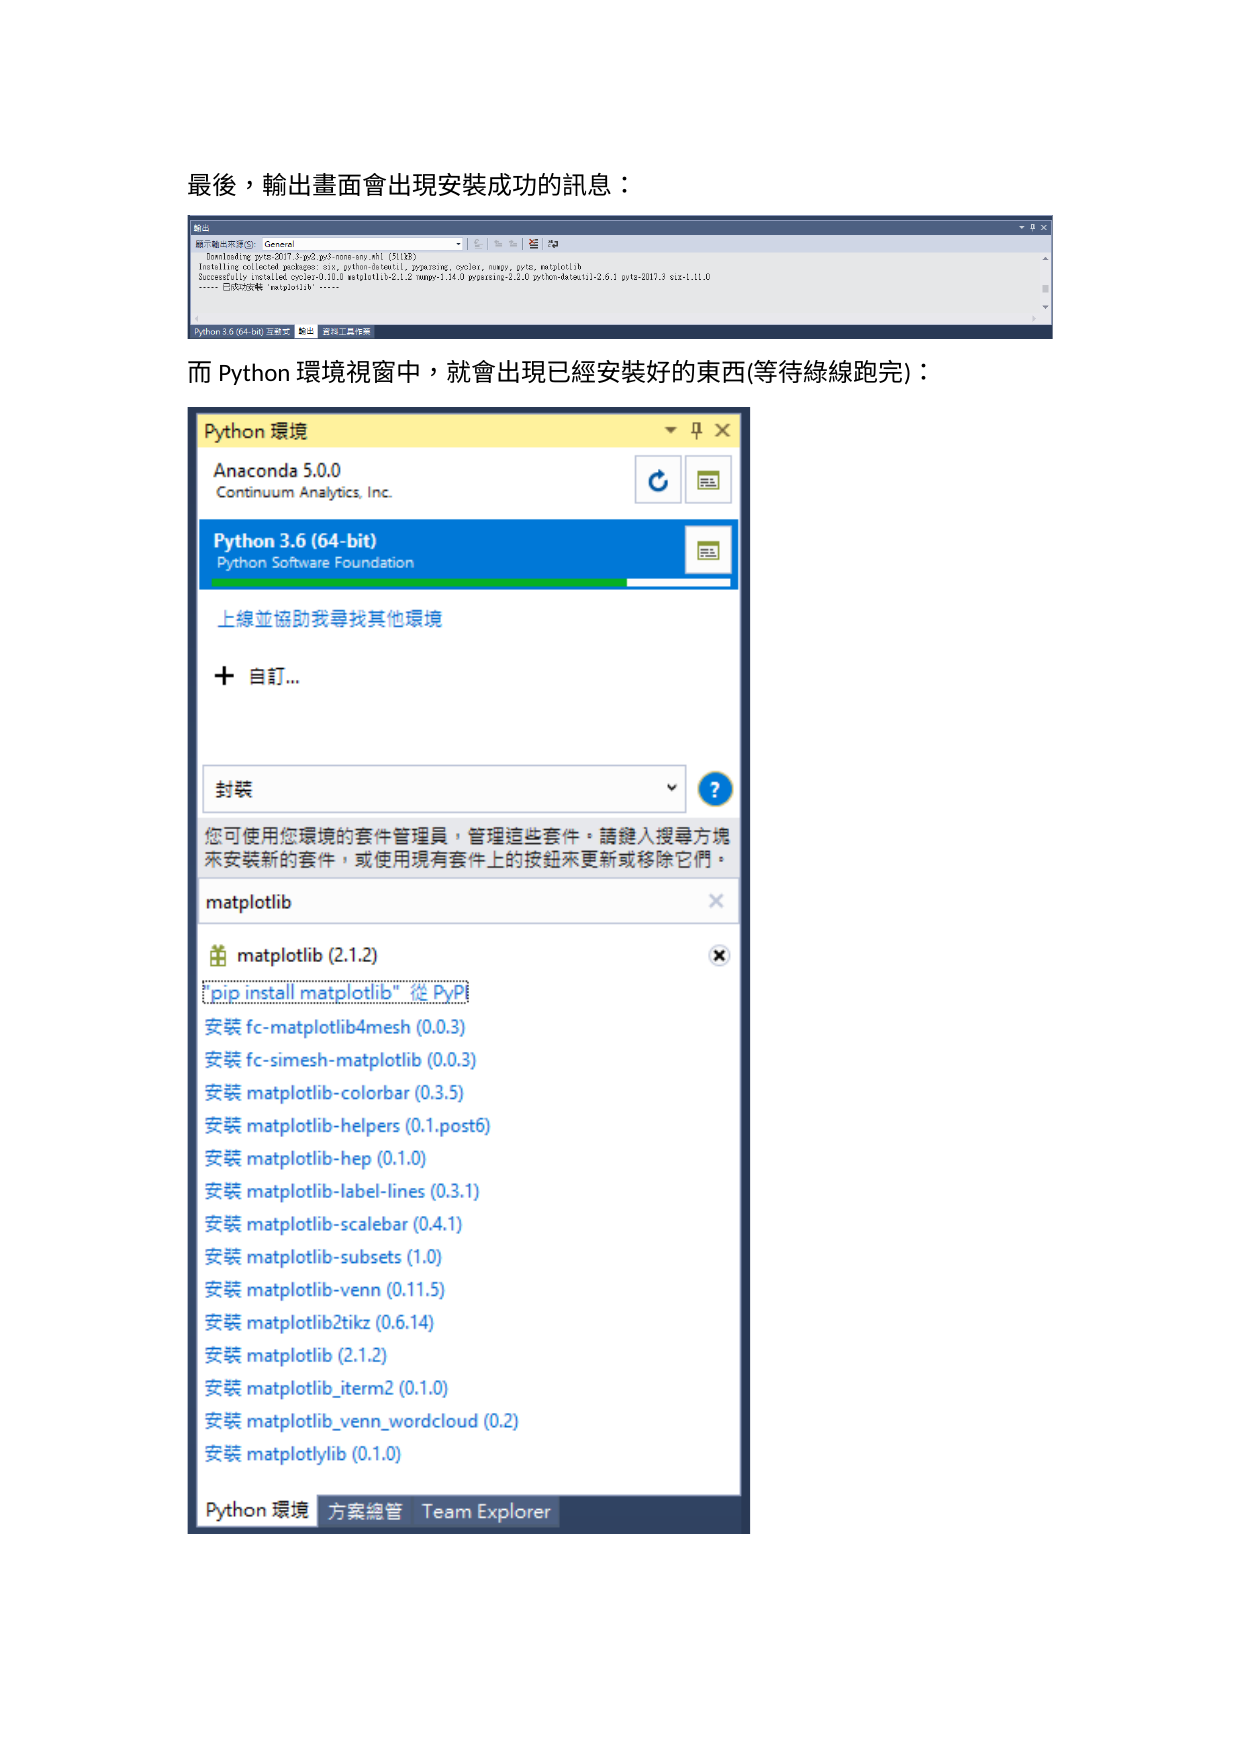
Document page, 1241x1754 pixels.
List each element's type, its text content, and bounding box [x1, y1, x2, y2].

text 最後，輸出畫面會出現安裝成功的訊息： [187, 164, 1053, 202]
text 而 Python 環境視窗中，就會出現已經安裝好的東西(等待綠線跑完)： [187, 352, 1053, 389]
picture [187, 215, 1053, 339]
picture [187, 407, 750, 1534]
